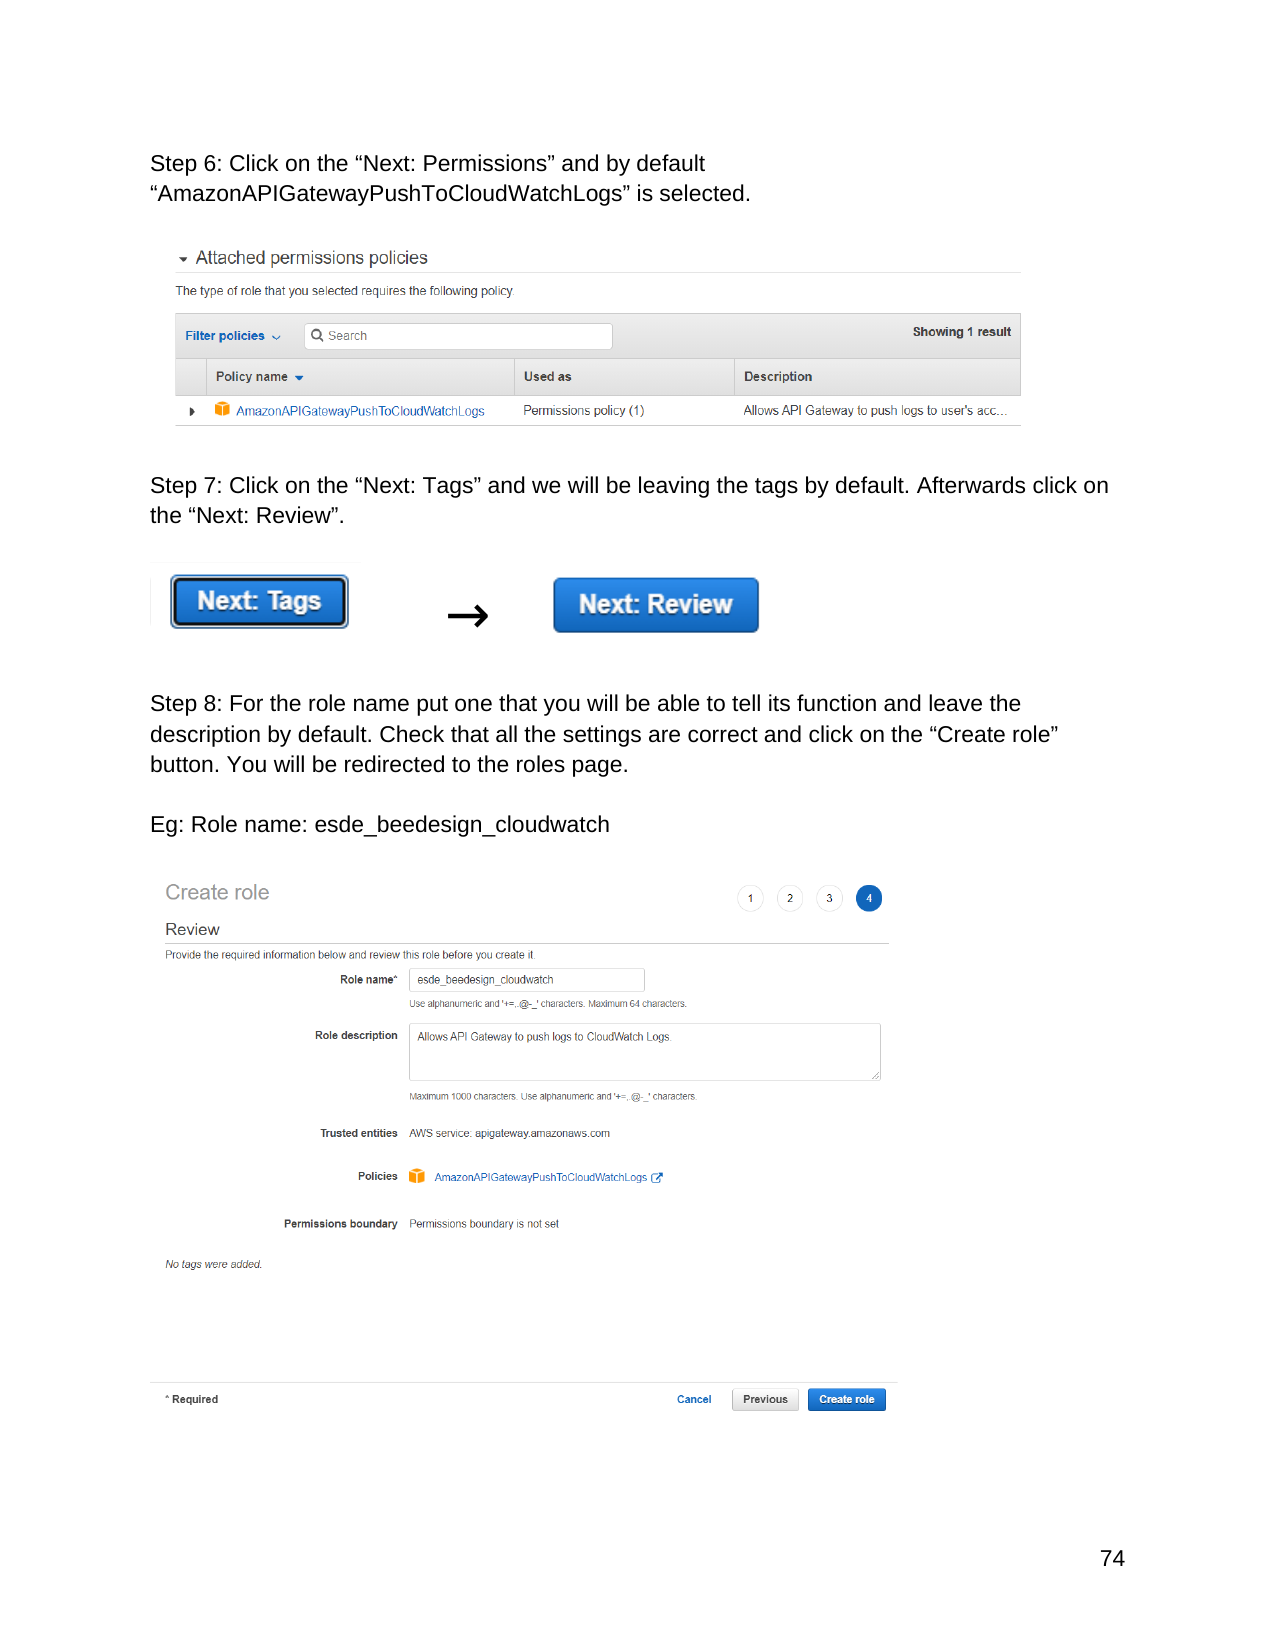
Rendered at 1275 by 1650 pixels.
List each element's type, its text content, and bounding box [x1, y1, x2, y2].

text Eg: Role name: esde_beedesign_cloudwatch [150, 811, 1125, 838]
text Step 6: Click on the “Next: Permissions” and by default “AmazonAPIGatewayPushToCloudWatchLogs” is selected. [150, 150, 1125, 207]
picture [150, 871, 898, 1413]
picture [535, 568, 780, 634]
picture [150, 240, 1079, 438]
text Step 7: Click on the “Next: Tags” and we will be leaving the tags by default. Afterwards click on the “Next: Review”. [150, 472, 1125, 528]
picture [150, 562, 361, 634]
text Step 8: For the role name put one that you will be able to tell its function and leave the description by default. Check that all the settings are correct and click on the “Create role” button. You will be redirected to the roles page. [150, 690, 1125, 777]
